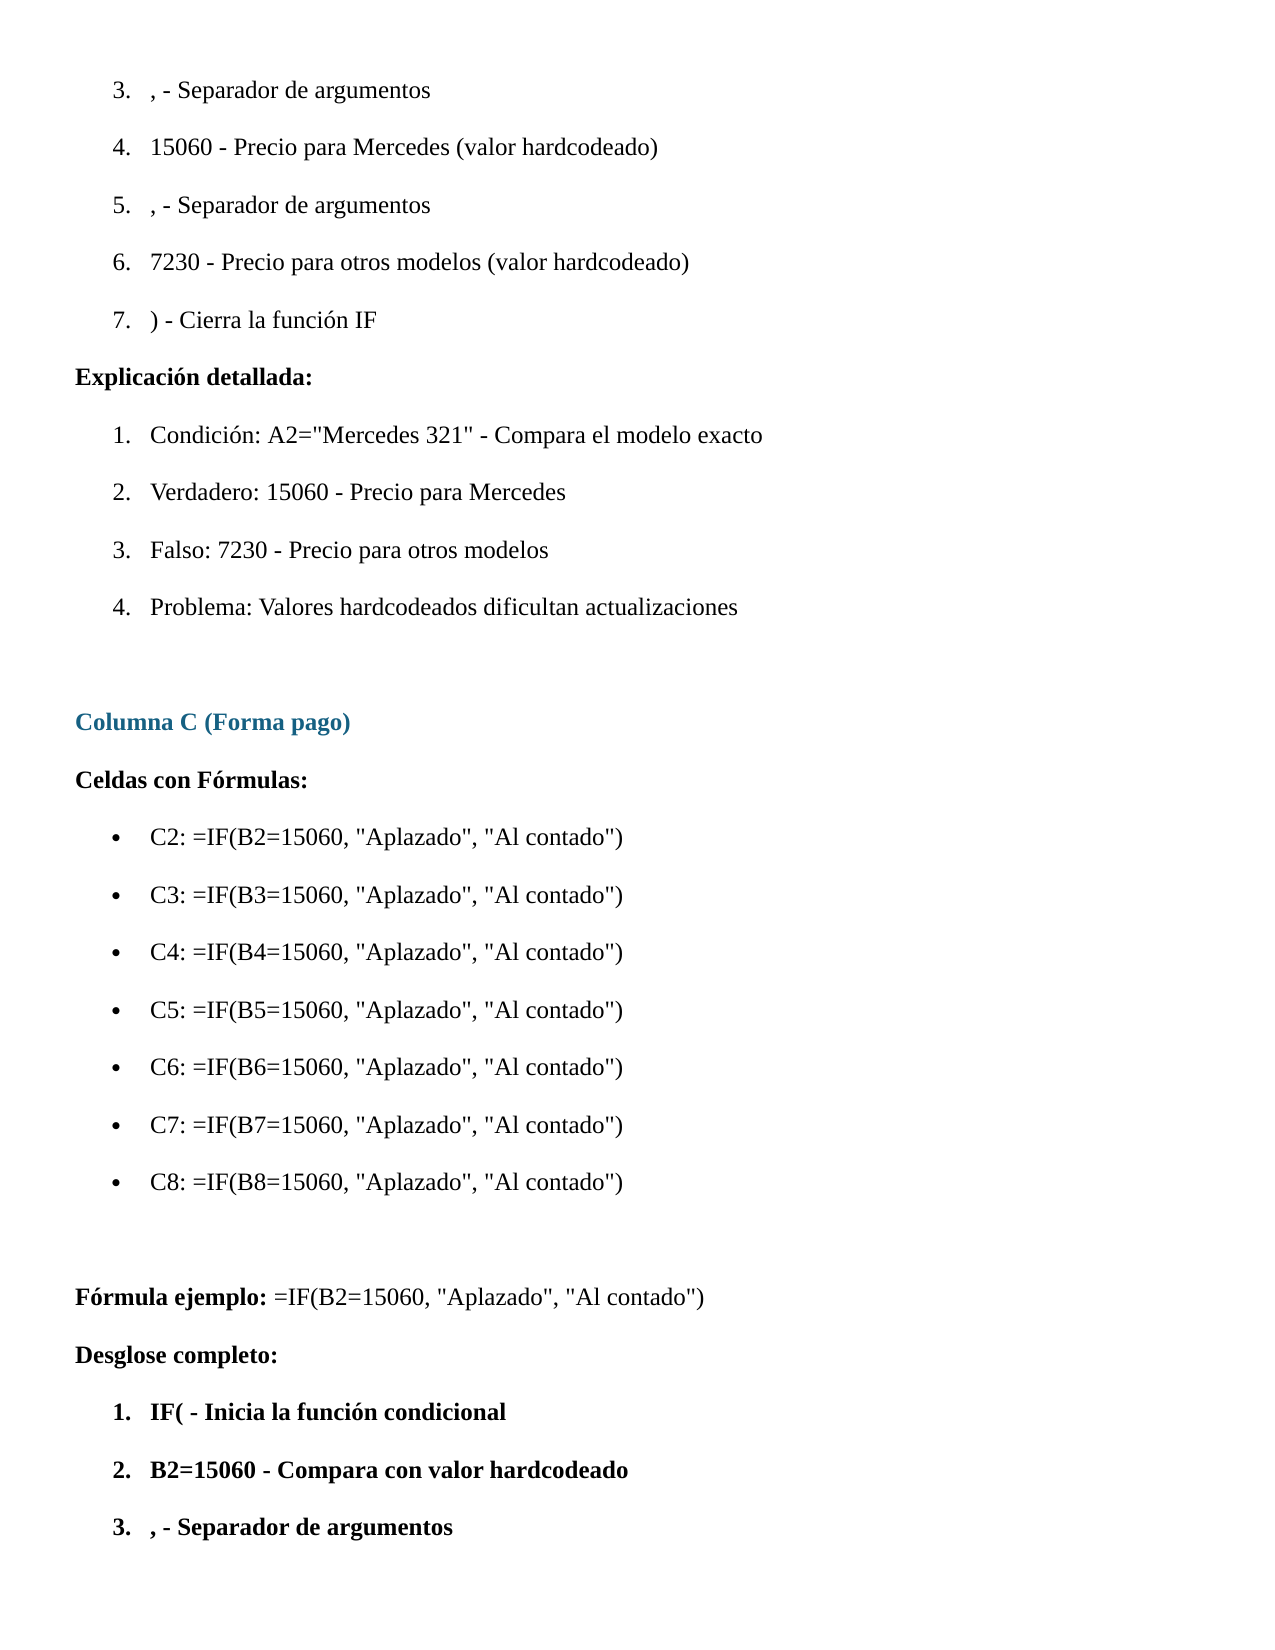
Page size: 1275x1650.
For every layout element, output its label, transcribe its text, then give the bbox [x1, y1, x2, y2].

text Desglose completo: [75, 1340, 1200, 1369]
list , - Separador de argumentos [112, 75, 1200, 104]
text Columna C (Forma pago) [75, 707, 1200, 736]
list Condición: A2="Mercedes 321" - Compara el modelo exacto [112, 420, 1200, 449]
list C2: =IF(B2=15060, "Aplazado", "Al contado") [112, 822, 1200, 851]
list C3: =IF(B3=15060, "Aplazado", "Al contado") [112, 880, 1200, 909]
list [112, 1512, 1200, 1541]
list C7: =IF(B7=15060, "Aplazado", "Al contado") [112, 1110, 1200, 1139]
list C5: =IF(B5=15060, "Aplazado", "Al contado") [112, 995, 1200, 1024]
list C4: =IF(B4=15060, "Aplazado", "Al contado") [112, 937, 1200, 966]
list IF( - Inicia la función condicional [112, 1397, 1200, 1426]
list ) - Cierra la función IF [112, 305, 1200, 334]
list 15060 - Precio para Mercedes (valor hardcodeado) [112, 132, 1200, 161]
list C6: =IF(B6=15060, "Aplazado", "Al contado") [112, 1052, 1200, 1081]
list Falso: 7230 - Precio para otros modelos [112, 535, 1200, 564]
list Problema: Valores hardcodeados dificultan actualizaciones [112, 592, 1200, 621]
list C8: =IF(B8=15060, "Aplazado", "Al contado") [112, 1167, 1200, 1196]
list Verdadero: 15060 - Precio para Mercedes [112, 477, 1200, 506]
list , - Separador de argumentos [112, 190, 1200, 219]
text Fórmula ejemplo: =IF(B2=15060, "Aplazado", "Al contado") [75, 1282, 1200, 1311]
text Celdas con Fórmulas: [75, 765, 1200, 794]
text Explicación detallada: [75, 362, 1200, 391]
list B2=15060 - Compara con valor hardcodeado [112, 1455, 1200, 1484]
list 7230 - Precio para otros modelos (valor hardcodeado) [112, 247, 1200, 276]
